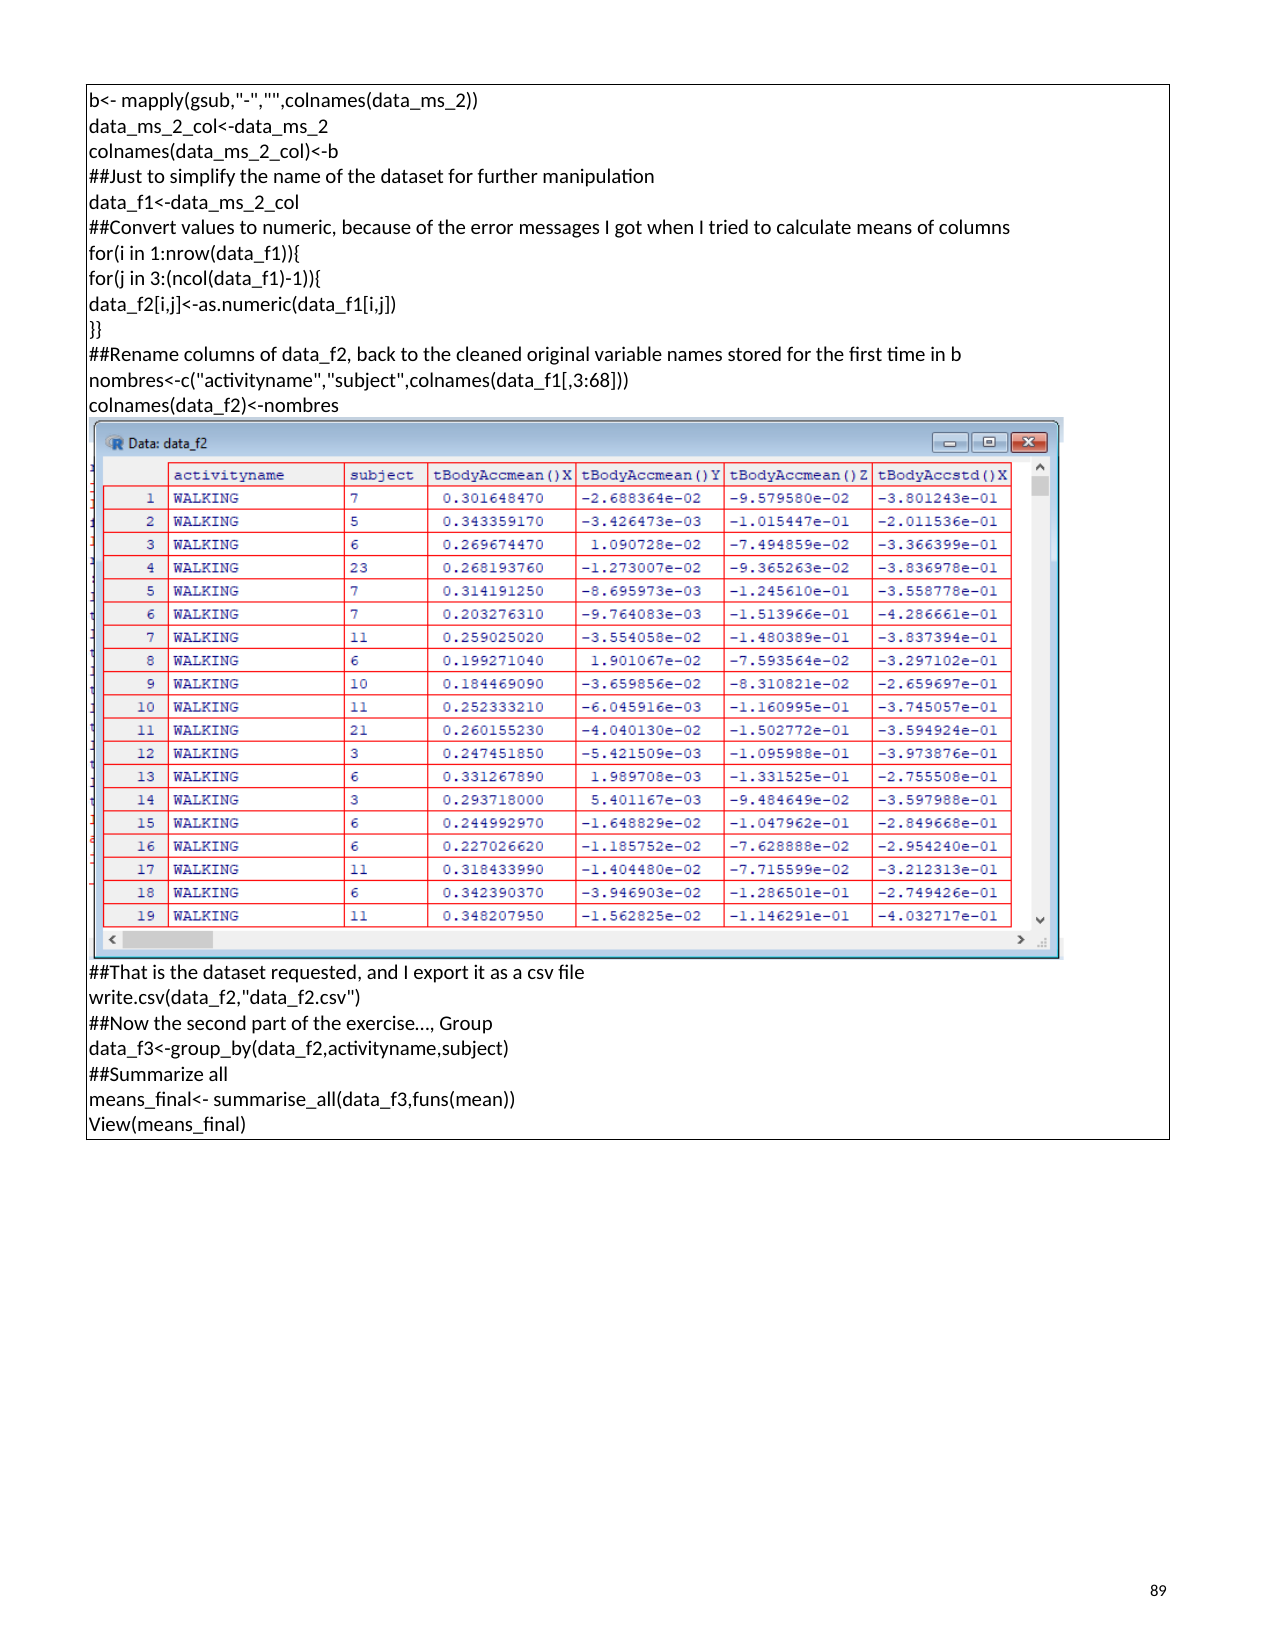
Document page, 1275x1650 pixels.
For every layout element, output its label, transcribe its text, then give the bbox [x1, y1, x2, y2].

text ##That is the dataset requested, and I export it as a csv file [89, 959, 1167, 984]
text colnames(data_f2)<-nombres [89, 392, 1167, 418]
text nombres<-c("activityname","subject",colnames(data_f1[,3:68])) [89, 367, 1167, 392]
text data_f3<-group_by(data_f2,activityname,subject) [89, 1035, 1167, 1061]
text means_final<- summarise_all(data_f3,funs(mean)) [89, 1086, 1167, 1108]
text }} [89, 316, 1167, 342]
text ##Convert values to numeric, because of the error messages I got when I tried to calculate means of columns [89, 214, 1167, 240]
text b<- mapply(gsub,"-","",colnames(data_ms_2)) [87, 85, 1169, 113]
text write.csv(data_f2,"data_f2.csv") [89, 984, 1167, 1010]
text for(i in 1:nrow(data_f1)){ [89, 240, 1167, 265]
text ##Summarize all [89, 1061, 1167, 1086]
text data_ms_2_col<-data_ms_2 [89, 113, 1167, 138]
text ##Just to simplify the name of the dataset for further manipulation [89, 164, 1167, 189]
text data_f2[i,j]<-as.numeric(data_f1[i,j]) [89, 291, 1167, 316]
text View(means_final) [87, 1108, 1169, 1139]
text colnames(data_ms_2_col)<-b [89, 138, 1167, 164]
text data_f1<-data_ms_2_col [89, 189, 1167, 214]
text for(j in 3:(ncol(data_f1)-1)){ [89, 265, 1167, 291]
picture [88, 417, 1064, 960]
text ##Now the second part of the exercise…, Group [89, 1010, 1167, 1035]
text ##Rename columns of data_f2, back to the cleaned original variable names stored for the first time in b [89, 342, 1167, 367]
